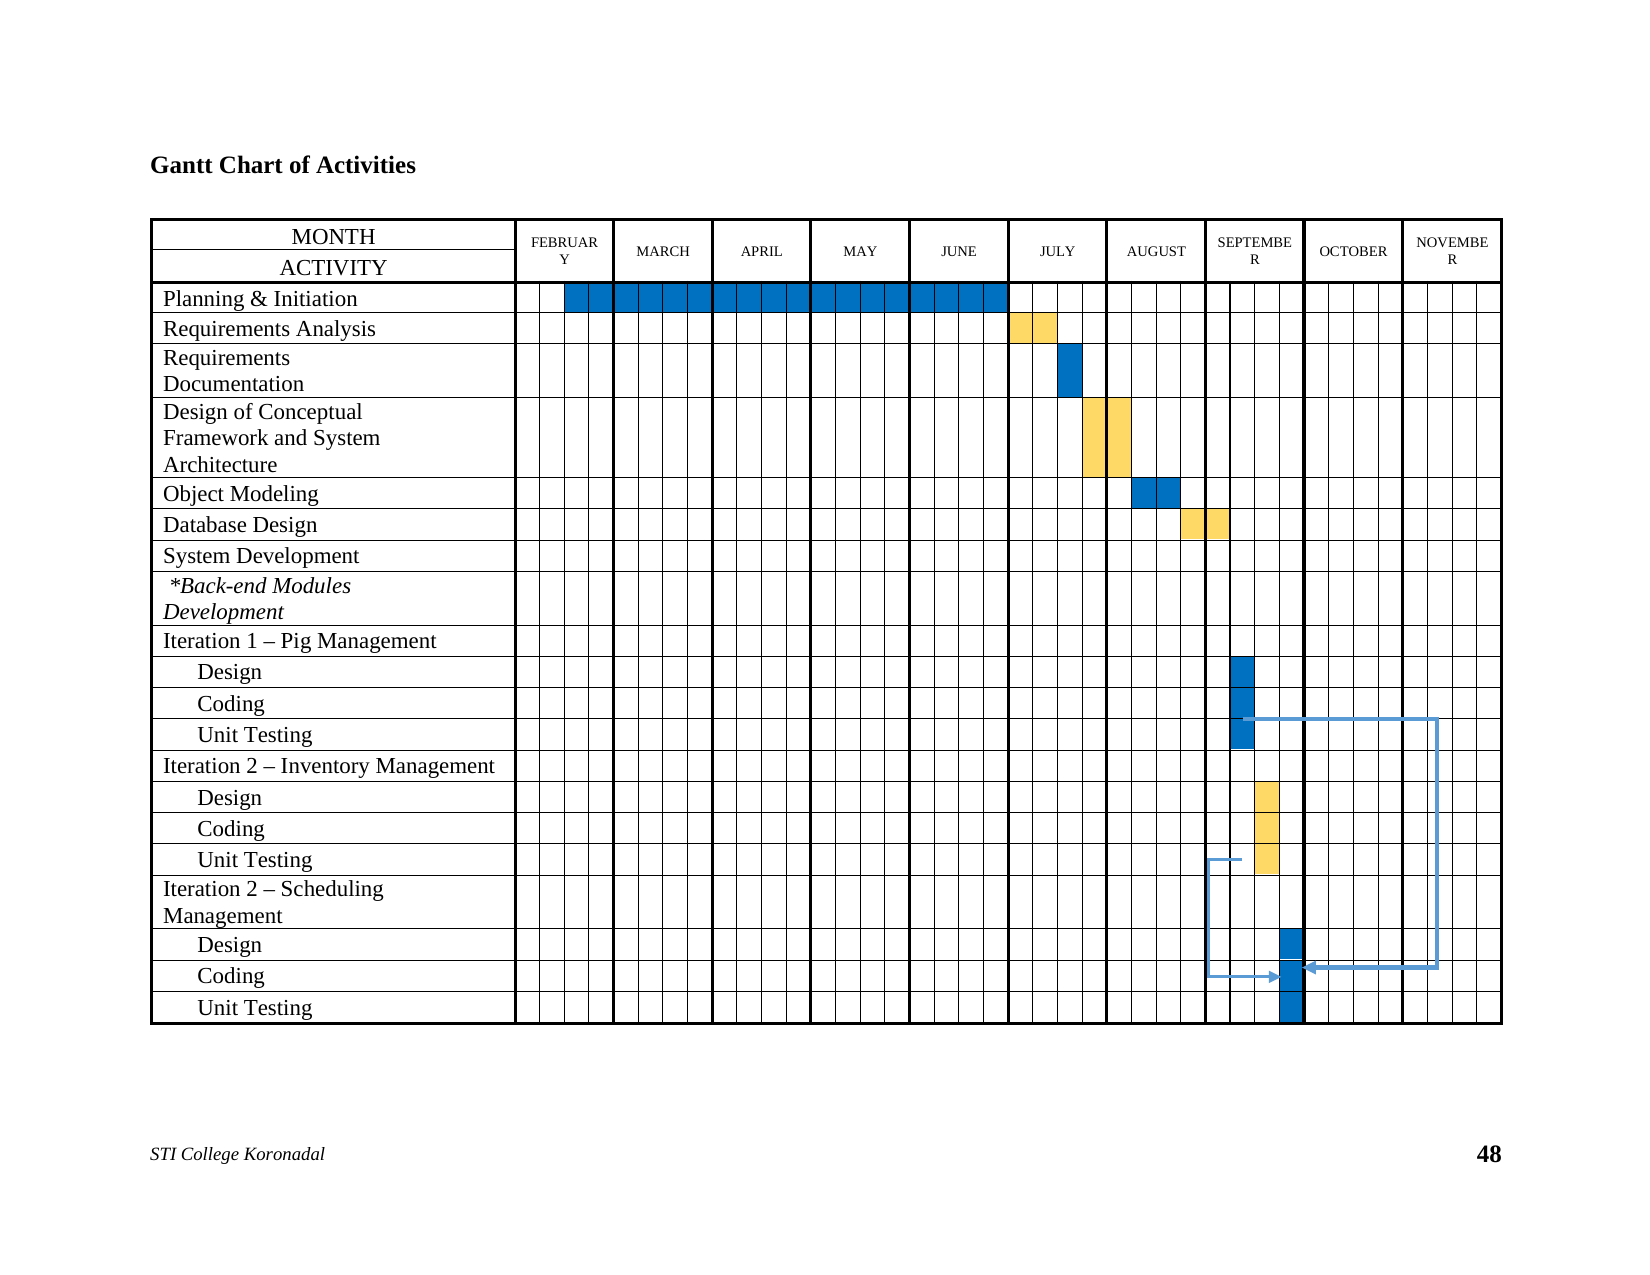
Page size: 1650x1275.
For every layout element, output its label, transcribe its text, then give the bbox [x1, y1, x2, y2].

table_cell [1108, 541, 1131, 571]
table_cell [1033, 572, 1057, 624]
table_cell [1010, 657, 1032, 687]
table_cell [517, 572, 539, 624]
table_cell [935, 961, 958, 991]
table_cell [787, 541, 809, 571]
table_cell [1083, 398, 1105, 477]
table_cell [1453, 284, 1476, 312]
table_cell [1255, 751, 1279, 781]
table_cell [639, 541, 662, 571]
table_cell [540, 719, 564, 749]
table_cell [1207, 978, 1229, 991]
table_cell [1058, 813, 1082, 843]
table_cell [1231, 313, 1254, 343]
table_cell [615, 626, 638, 656]
table_cell [639, 876, 662, 928]
table_cell [1083, 344, 1105, 397]
table_cell [1379, 657, 1401, 687]
table_cell [663, 751, 687, 781]
table_cell Design [153, 929, 514, 959]
table_cell [836, 688, 860, 718]
table_cell [1033, 398, 1057, 477]
table_cell [1231, 719, 1254, 749]
table_cell [1306, 626, 1328, 656]
table_cell [1329, 992, 1353, 1022]
table_cell [1354, 626, 1378, 656]
table_cell [787, 313, 809, 343]
table_cell [1033, 844, 1057, 874]
table_cell [935, 541, 958, 571]
table_cell [737, 398, 761, 477]
table_cell [1379, 844, 1401, 874]
table_cell [1280, 509, 1302, 539]
table_cell [1207, 782, 1229, 812]
table_cell [959, 344, 983, 397]
table_cell Database Design [153, 509, 514, 539]
table_cell [1453, 782, 1476, 812]
table_cell [1453, 844, 1476, 874]
table_cell [1058, 657, 1082, 687]
table_cell [1132, 478, 1156, 508]
table_cell [1477, 626, 1500, 656]
table_cell [1255, 688, 1279, 717]
table_cell [1181, 344, 1204, 397]
table_cell [1329, 782, 1353, 812]
table_cell [737, 751, 761, 781]
table_cell [1181, 813, 1204, 843]
table_cell [1207, 751, 1229, 781]
table_cell [911, 961, 934, 991]
table_cell [1306, 398, 1328, 477]
table_cell [812, 657, 835, 687]
table_cell [688, 344, 711, 397]
table_cell [1306, 751, 1328, 781]
table_cell [762, 992, 786, 1022]
table_cell [1231, 813, 1254, 843]
table_cell [517, 284, 539, 312]
table_cell [1329, 721, 1353, 749]
table_cell [1354, 970, 1378, 991]
table_cell [1329, 813, 1353, 843]
table_cell [787, 844, 809, 874]
table_cell [1428, 813, 1435, 843]
table_cell [1306, 813, 1328, 843]
table_cell Unit Testing [153, 844, 514, 874]
table_header SEPTEMBER [1207, 221, 1302, 281]
table_cell [1255, 344, 1279, 397]
table_cell [1033, 992, 1057, 1022]
table_cell [1157, 572, 1180, 624]
table_cell [639, 344, 662, 397]
table_cell [589, 541, 612, 571]
table_cell [1108, 961, 1131, 991]
table_cell [1231, 688, 1254, 718]
table_cell [1157, 688, 1180, 718]
table_cell [1157, 541, 1180, 571]
table_cell [1132, 313, 1156, 343]
table_cell [984, 876, 1007, 928]
table_cell [639, 782, 662, 812]
table_cell [1428, 284, 1452, 312]
table_cell [1329, 344, 1353, 397]
table_cell [984, 478, 1007, 508]
table_cell [762, 813, 786, 843]
table_cell [517, 313, 539, 343]
table_cell [861, 541, 884, 571]
table_cell [787, 657, 809, 687]
table_cell [861, 876, 884, 928]
table_cell [1280, 313, 1302, 343]
table_cell System Development [153, 541, 514, 571]
table_cell [1255, 813, 1279, 843]
table_cell [737, 876, 761, 928]
table_cell [911, 541, 934, 571]
table_cell [589, 844, 612, 874]
table_cell [1329, 398, 1353, 477]
table_cell [517, 813, 539, 843]
table_cell [861, 478, 884, 508]
table_cell [1083, 961, 1105, 991]
table_cell [911, 844, 934, 874]
table_cell [1058, 719, 1082, 749]
table_cell [663, 876, 687, 928]
table_cell [688, 541, 711, 571]
table_cell Requirements Documentation [153, 344, 514, 397]
table_cell [565, 688, 588, 718]
table_cell [1354, 398, 1378, 477]
table_cell [1033, 509, 1057, 539]
table_cell [714, 961, 736, 991]
table_cell [984, 719, 1007, 749]
table_cell [911, 344, 934, 397]
table_cell [688, 626, 711, 656]
table_cell [615, 929, 638, 959]
table_cell [1354, 813, 1378, 843]
table_cell [885, 961, 908, 991]
table_cell [639, 929, 662, 959]
table_cell [1379, 929, 1401, 959]
table_cell [714, 626, 736, 656]
table_cell [984, 961, 1007, 991]
table_cell [836, 719, 860, 749]
table_cell [861, 992, 884, 1022]
table_cell [1255, 572, 1279, 624]
table_cell [911, 626, 934, 656]
table_cell [1231, 751, 1254, 781]
table_cell [1207, 688, 1229, 718]
table_cell [663, 478, 687, 508]
table_cell [1157, 929, 1180, 959]
table_cell [959, 541, 983, 571]
table_cell [787, 688, 809, 718]
table_cell [885, 572, 908, 624]
table_cell [589, 657, 612, 687]
table_cell [984, 782, 1007, 812]
table_cell [984, 813, 1007, 843]
table_cell [565, 541, 588, 571]
table_cell [688, 844, 711, 874]
table_cell [1306, 688, 1328, 717]
table_cell [1058, 876, 1082, 928]
table_cell [787, 876, 809, 928]
table_cell Iteration 2 – Scheduling Management [153, 876, 514, 928]
table_cell [1280, 844, 1302, 874]
table_cell [589, 782, 612, 812]
table_cell [836, 844, 860, 874]
table_cell [1058, 929, 1082, 959]
table_cell [1108, 572, 1131, 624]
table_cell [663, 541, 687, 571]
table_cell [1058, 478, 1082, 508]
table_header MARCH [615, 221, 711, 281]
table_cell [1132, 284, 1156, 312]
table_cell [836, 961, 860, 991]
table_cell [1453, 992, 1476, 1022]
table_cell [836, 541, 860, 571]
table_cell [1132, 992, 1156, 1022]
table_cell [1083, 541, 1105, 571]
table_cell [565, 572, 588, 624]
table_header OCTOBER [1306, 221, 1401, 281]
table_cell [1404, 751, 1427, 781]
table_cell [812, 478, 835, 508]
table_cell [1477, 478, 1500, 508]
table_cell [565, 751, 588, 781]
table_cell [1157, 344, 1180, 397]
table_cell [1010, 478, 1032, 508]
table_cell [1255, 284, 1279, 312]
table_cell [762, 844, 786, 874]
table_cell [1108, 813, 1131, 843]
table_cell [885, 313, 908, 343]
table_cell [984, 541, 1007, 571]
table_cell [935, 844, 958, 874]
table_cell [688, 284, 711, 312]
table_cell [1306, 844, 1328, 874]
table_cell [615, 751, 638, 781]
table_cell [935, 782, 958, 812]
table_cell [1404, 572, 1427, 624]
table_cell [812, 929, 835, 959]
table_cell [540, 844, 564, 874]
table_cell [1010, 313, 1032, 343]
table_cell [1404, 344, 1427, 397]
table_cell [836, 782, 860, 812]
table_cell [1428, 929, 1435, 959]
table_cell [935, 688, 958, 718]
table_cell [836, 509, 860, 539]
table_cell [1132, 813, 1156, 843]
table_cell [663, 398, 687, 477]
table_cell Requirements Analysis [153, 313, 514, 343]
table_cell [565, 657, 588, 687]
table_cell [663, 626, 687, 656]
table_cell [1477, 961, 1500, 991]
table_cell [1231, 657, 1254, 687]
table_cell [1010, 626, 1032, 656]
table_cell [1453, 657, 1476, 687]
table_cell [639, 313, 662, 343]
table_cell [1255, 782, 1279, 812]
table_cell [1379, 572, 1401, 624]
table_header JULY [1010, 221, 1105, 281]
table_cell [1404, 813, 1427, 843]
table_cell [737, 813, 761, 843]
table_cell [885, 876, 908, 928]
table_cell [836, 813, 860, 843]
table_cell [1306, 970, 1328, 991]
table_header APRIL [714, 221, 809, 281]
table_cell [1010, 813, 1032, 843]
table_cell [1428, 626, 1452, 656]
table_cell [861, 572, 884, 624]
table_cell [885, 478, 908, 508]
table_cell [911, 929, 934, 959]
table_cell [565, 313, 588, 343]
table_cell [1477, 541, 1500, 571]
table_cell [1477, 657, 1500, 687]
table_cell [1010, 344, 1032, 397]
table_cell [861, 626, 884, 656]
table_cell [1379, 992, 1401, 1022]
table_cell [812, 876, 835, 928]
table_cell [1453, 478, 1476, 508]
table_cell [861, 813, 884, 843]
table_cell [885, 719, 908, 749]
table_cell [639, 478, 662, 508]
table_cell [1329, 572, 1353, 624]
table_cell [812, 626, 835, 656]
table_cell [1255, 398, 1279, 477]
table_cell [1453, 313, 1476, 343]
table_cell [1132, 572, 1156, 624]
table_cell [1181, 626, 1204, 656]
table_cell [565, 876, 588, 928]
table_cell [737, 478, 761, 508]
table_cell [589, 626, 612, 656]
table_cell [787, 284, 809, 312]
table_cell [517, 478, 539, 508]
table_cell [787, 572, 809, 624]
table_cell [787, 626, 809, 656]
table_cell [885, 398, 908, 477]
table_cell [1058, 572, 1082, 624]
table_cell [1083, 688, 1105, 718]
table_cell [836, 572, 860, 624]
table_cell [836, 398, 860, 477]
table_cell [1033, 344, 1057, 397]
table_cell [762, 929, 786, 959]
table_cell [615, 344, 638, 397]
table_cell [1157, 398, 1180, 477]
table_cell [1439, 719, 1452, 749]
table_cell [589, 572, 612, 624]
table_cell [714, 657, 736, 687]
table_cell [1306, 478, 1328, 508]
table_cell [861, 844, 884, 874]
table_header MAY [812, 221, 908, 281]
table_cell [1428, 961, 1452, 991]
table_cell [1231, 572, 1254, 624]
table_cell [1231, 284, 1254, 312]
table_cell [1439, 813, 1452, 843]
table_cell [1231, 478, 1254, 508]
table_cell [1280, 626, 1302, 656]
table_cell [615, 719, 638, 749]
table_cell [714, 572, 736, 624]
table_cell [885, 657, 908, 687]
table_cell [1010, 572, 1032, 624]
table_cell [714, 876, 736, 928]
table_cell [517, 992, 539, 1022]
table_cell [714, 509, 736, 539]
table_cell [1033, 657, 1057, 687]
table_cell [565, 813, 588, 843]
table_cell [861, 961, 884, 991]
table_cell [1083, 572, 1105, 624]
table_header NOVEMBER [1404, 221, 1500, 281]
table_cell [1108, 751, 1131, 781]
table_cell [1083, 478, 1105, 508]
table_cell [1255, 978, 1279, 991]
table_cell [1207, 813, 1229, 843]
table_cell [1255, 929, 1279, 959]
table_cell [1181, 719, 1204, 749]
table_cell [1181, 284, 1204, 312]
table_cell [1280, 572, 1302, 624]
table_cell [517, 626, 539, 656]
table_cell [1354, 844, 1378, 874]
table_cell [1207, 572, 1229, 624]
table_cell [1207, 509, 1229, 539]
table_cell [1354, 929, 1378, 959]
table_cell [1453, 398, 1476, 477]
table_cell [1132, 688, 1156, 718]
table_cell [1132, 844, 1156, 874]
table_cell [812, 782, 835, 812]
table_cell [1157, 657, 1180, 687]
table_cell [1157, 478, 1180, 508]
table_cell [589, 398, 612, 477]
table_cell [762, 398, 786, 477]
table_cell [1132, 657, 1156, 687]
table_cell [517, 688, 539, 718]
table_cell [1181, 992, 1204, 1022]
table_cell [959, 626, 983, 656]
table_cell [540, 813, 564, 843]
text Gantt Chart of Activities [150, 150, 1500, 179]
table_cell [589, 313, 612, 343]
table_cell [589, 751, 612, 781]
table_cell [714, 813, 736, 843]
table_cell [540, 478, 564, 508]
table_cell [935, 398, 958, 477]
table_cell [1379, 313, 1401, 343]
table_cell [589, 961, 612, 991]
table_cell [762, 541, 786, 571]
table_cell [1329, 541, 1353, 571]
table_cell [812, 844, 835, 874]
table_cell [762, 719, 786, 749]
table_cell [812, 541, 835, 571]
table_cell [589, 719, 612, 749]
table_cell [1280, 813, 1302, 843]
table_cell Iteration 1 – Pig Management [153, 626, 514, 656]
table_cell [1108, 657, 1131, 687]
table_cell [663, 688, 687, 718]
table_cell [787, 398, 809, 477]
table_cell [1280, 876, 1302, 928]
table_cell [935, 313, 958, 343]
table_cell [836, 992, 860, 1022]
table_cell [911, 657, 934, 687]
table_cell [1354, 509, 1378, 539]
table_cell [1329, 626, 1353, 656]
table_cell [639, 572, 662, 624]
table_cell [885, 782, 908, 812]
table_cell [565, 478, 588, 508]
table_cell [1404, 509, 1427, 539]
table_cell [1058, 284, 1082, 312]
table_cell [787, 751, 809, 781]
table_cell [812, 992, 835, 1022]
table_cell [1181, 509, 1204, 539]
table_cell [540, 929, 564, 959]
table_cell [1404, 284, 1427, 312]
table_cell [663, 992, 687, 1022]
table_cell Object Modeling [153, 478, 514, 508]
table_cell [984, 751, 1007, 781]
table_cell [812, 961, 835, 991]
table_cell [911, 688, 934, 718]
table_cell [1033, 313, 1057, 343]
table_cell [565, 509, 588, 539]
table_cell [1306, 782, 1328, 812]
table_cell [1306, 313, 1328, 343]
table_cell [885, 284, 908, 312]
table_cell [1231, 626, 1254, 656]
table_cell [935, 992, 958, 1022]
table_cell [984, 509, 1007, 539]
table_cell [1083, 876, 1105, 928]
table_header JUNE [911, 221, 1007, 281]
table_cell [1354, 657, 1378, 687]
table_cell [1108, 626, 1131, 656]
table_cell [1379, 509, 1401, 539]
table_cell [1379, 541, 1401, 571]
table_cell [1404, 970, 1427, 991]
table_cell [959, 929, 983, 959]
table_cell [688, 572, 711, 624]
table_cell [1453, 509, 1476, 539]
table_cell [1329, 688, 1353, 717]
table_cell [935, 284, 958, 312]
table_cell [1439, 751, 1452, 781]
table_cell [1207, 284, 1229, 312]
table_cell [615, 398, 638, 477]
table_cell [1354, 961, 1378, 965]
table_cell [639, 509, 662, 539]
table_cell [935, 657, 958, 687]
table_cell [663, 509, 687, 539]
table_cell [663, 929, 687, 959]
table_cell [1157, 992, 1180, 1022]
table_cell [1108, 284, 1131, 312]
table_cell [935, 751, 958, 781]
table_cell [589, 688, 612, 718]
table_cell [1379, 344, 1401, 397]
table_cell [1428, 572, 1452, 624]
table_cell [1439, 876, 1452, 928]
table_cell [1306, 929, 1328, 959]
table_cell [565, 719, 588, 749]
table_cell [984, 313, 1007, 343]
table_cell [1477, 876, 1500, 928]
table_cell [885, 929, 908, 959]
table_cell [663, 344, 687, 397]
table_cell [1255, 961, 1279, 975]
table_cell [1354, 572, 1378, 624]
table_cell [737, 313, 761, 343]
table_cell [1058, 782, 1082, 812]
table_cell [885, 992, 908, 1022]
table_cell [1379, 688, 1401, 717]
table_cell [959, 876, 983, 928]
table_cell [1108, 688, 1131, 718]
table_cell [1306, 284, 1328, 312]
table_cell [517, 344, 539, 397]
table_cell [1428, 782, 1435, 812]
table_cell [762, 657, 786, 687]
table_cell [589, 813, 612, 843]
table_cell [737, 782, 761, 812]
table_cell [1132, 344, 1156, 397]
table_cell [1280, 782, 1302, 812]
table_cell [1181, 478, 1204, 508]
table_cell [540, 572, 564, 624]
table_cell [1058, 844, 1082, 874]
table_cell [540, 657, 564, 687]
table_cell [1083, 992, 1105, 1022]
table_cell [517, 541, 539, 571]
table_cell [565, 344, 588, 397]
table_cell [1428, 541, 1452, 571]
table_cell [1157, 844, 1180, 874]
table_cell [714, 284, 736, 312]
table_cell [984, 344, 1007, 397]
table_cell [1428, 844, 1435, 874]
table_cell [1010, 541, 1032, 571]
table_cell [1477, 398, 1500, 477]
table_cell [1157, 961, 1180, 991]
table_cell [663, 844, 687, 874]
table_cell [540, 398, 564, 477]
table_cell [1477, 509, 1500, 539]
table_cell [688, 876, 711, 928]
table_header MONTH [153, 221, 514, 249]
table_cell [762, 284, 786, 312]
table_cell [885, 344, 908, 397]
table_cell [787, 719, 809, 749]
table_cell [1255, 478, 1279, 508]
table_cell [861, 657, 884, 687]
table_cell [1132, 751, 1156, 781]
table_cell [517, 876, 539, 928]
table_cell [787, 813, 809, 843]
table_cell [1428, 509, 1452, 539]
table_cell [1231, 541, 1254, 571]
table_cell [589, 509, 612, 539]
table_cell [1379, 961, 1401, 965]
table_cell [959, 572, 983, 624]
table_cell [1058, 751, 1082, 781]
table_cell [1439, 844, 1452, 874]
table_cell [737, 992, 761, 1022]
table_cell [714, 751, 736, 781]
table_cell [1280, 478, 1302, 508]
table_cell [861, 688, 884, 718]
table_cell [1033, 813, 1057, 843]
table_cell Unit Testing [153, 992, 514, 1022]
table_cell [1108, 509, 1131, 539]
table_cell [1157, 719, 1180, 749]
table_cell [1255, 626, 1279, 656]
table_cell [1354, 721, 1378, 749]
table_cell [517, 782, 539, 812]
table_cell [615, 284, 638, 312]
table_cell [1083, 719, 1105, 749]
table_cell [1306, 657, 1328, 687]
table_cell [812, 813, 835, 843]
table_cell [1010, 688, 1032, 718]
table_cell [1404, 961, 1427, 965]
table_cell [762, 688, 786, 718]
table_cell [1108, 478, 1131, 508]
table_cell [1280, 284, 1302, 312]
table_cell [1428, 478, 1452, 508]
table_cell [984, 688, 1007, 718]
table_cell [836, 478, 860, 508]
table_cell [1404, 478, 1427, 508]
table_cell [959, 719, 983, 749]
table_cell [812, 398, 835, 477]
table_cell [787, 961, 809, 991]
table_cell [1132, 929, 1156, 959]
table_cell [1132, 398, 1156, 477]
table_cell [959, 782, 983, 812]
table_cell [762, 782, 786, 812]
table_cell [959, 813, 983, 843]
table_cell [688, 929, 711, 959]
table_cell [1181, 313, 1204, 343]
table_cell [639, 751, 662, 781]
table_cell [959, 961, 983, 991]
table_cell [911, 572, 934, 624]
table_cell [517, 844, 539, 874]
table_cell [1379, 478, 1401, 508]
table_cell [1379, 751, 1401, 781]
table_cell [911, 813, 934, 843]
table_cell [1428, 688, 1452, 718]
table_cell [1280, 398, 1302, 477]
table_cell [688, 398, 711, 477]
table_cell [688, 719, 711, 749]
table_cell [517, 398, 539, 477]
table_cell [1453, 541, 1476, 571]
table_cell [615, 782, 638, 812]
table_cell [688, 478, 711, 508]
table_cell [1306, 876, 1328, 928]
table_cell [1453, 572, 1476, 624]
table_cell [911, 284, 934, 312]
table_cell [589, 876, 612, 928]
table_cell [714, 992, 736, 1022]
table_cell [1157, 751, 1180, 781]
table_cell [1058, 626, 1082, 656]
table_cell [812, 751, 835, 781]
table_cell [984, 657, 1007, 687]
table_cell [1207, 719, 1229, 749]
table_cell [1132, 541, 1156, 571]
table_cell [984, 626, 1007, 656]
table_cell [1210, 929, 1229, 959]
table_cell [959, 478, 983, 508]
table_cell [861, 782, 884, 812]
table_cell [1181, 572, 1204, 624]
table_cell [1354, 541, 1378, 571]
table_cell [762, 572, 786, 624]
table_cell [639, 626, 662, 656]
table_cell [540, 961, 564, 991]
table_cell [1181, 876, 1204, 928]
table_cell [1231, 876, 1254, 928]
table_cell [1404, 782, 1427, 812]
table_cell [1207, 541, 1229, 571]
table_cell [1132, 509, 1156, 539]
table_cell [688, 992, 711, 1022]
table_cell [1181, 782, 1204, 812]
table_cell [1231, 344, 1254, 397]
table_cell [935, 719, 958, 749]
table_cell [1083, 284, 1105, 312]
table_cell [1157, 313, 1180, 343]
table_cell [639, 657, 662, 687]
table_cell [1010, 751, 1032, 781]
table_cell [1231, 929, 1254, 959]
table_cell [1033, 284, 1057, 312]
table_cell [762, 751, 786, 781]
table_cell [589, 478, 612, 508]
table_cell [1453, 719, 1476, 749]
table_cell Design of Conceptual Framework and System Architecture [153, 398, 514, 477]
table_cell [1379, 626, 1401, 656]
table_cell [1329, 509, 1353, 539]
table_cell Design [153, 782, 514, 812]
table_cell [1379, 782, 1401, 812]
table_cell [615, 876, 638, 928]
table_cell [1207, 344, 1229, 397]
table_cell [517, 719, 539, 749]
table_cell [885, 509, 908, 539]
table_cell [1157, 782, 1180, 812]
table_cell [762, 344, 786, 397]
table_cell [1477, 751, 1500, 781]
table_cell [1379, 284, 1401, 312]
table_cell [737, 961, 761, 991]
table_cell [1108, 719, 1131, 749]
table_cell [589, 992, 612, 1022]
table_cell [1280, 657, 1302, 687]
table_cell [1306, 992, 1328, 1022]
table_cell [1428, 721, 1435, 749]
table_cell [1231, 398, 1254, 477]
table_cell [714, 929, 736, 959]
table_cell [935, 478, 958, 508]
table_cell [1428, 657, 1452, 687]
table_cell Coding [153, 961, 514, 991]
table_cell [935, 813, 958, 843]
table_cell [1033, 751, 1057, 781]
table_cell [984, 572, 1007, 624]
table_cell [935, 876, 958, 928]
table_cell [787, 929, 809, 959]
table_header FEBRUARY [517, 221, 612, 281]
table_cell [1404, 688, 1427, 717]
table_cell [1108, 782, 1131, 812]
table_cell [1083, 626, 1105, 656]
table_cell [1280, 721, 1302, 749]
table_cell [1157, 876, 1180, 928]
table_cell [714, 344, 736, 397]
table_cell [861, 344, 884, 397]
table_cell [812, 313, 835, 343]
table_cell [1207, 657, 1229, 687]
table_cell [1255, 876, 1279, 928]
table_cell [1083, 657, 1105, 687]
table_cell [885, 844, 908, 874]
table_cell [663, 284, 687, 312]
table_cell [1354, 478, 1378, 508]
table_cell [1453, 876, 1476, 928]
table_cell [1329, 751, 1353, 781]
table_cell [565, 284, 588, 312]
table_cell [639, 961, 662, 991]
table_cell [911, 992, 934, 1022]
table_cell [935, 344, 958, 397]
table_cell [565, 398, 588, 477]
table_cell [911, 398, 934, 477]
table_cell [1477, 313, 1500, 343]
table_cell [1033, 929, 1057, 959]
table_cell [663, 313, 687, 343]
table_cell [1306, 721, 1328, 749]
table_cell [1354, 782, 1378, 812]
table_cell Coding [153, 688, 514, 718]
table_cell [861, 929, 884, 959]
table_cell [615, 657, 638, 687]
table_cell [517, 929, 539, 959]
table_cell [1477, 844, 1500, 874]
table_cell [1033, 782, 1057, 812]
table_cell [540, 688, 564, 718]
table_cell [1033, 961, 1057, 991]
table_cell [1058, 398, 1082, 477]
table_cell [639, 813, 662, 843]
table_cell [1280, 929, 1302, 959]
table_cell [935, 929, 958, 959]
table_cell [1058, 992, 1082, 1022]
table_cell [1207, 478, 1229, 508]
table_cell [984, 398, 1007, 477]
table_cell [1280, 541, 1302, 571]
table_cell [517, 509, 539, 539]
table_cell [1280, 961, 1302, 991]
table_cell [984, 929, 1007, 959]
table_cell [517, 751, 539, 781]
table_cell [1453, 751, 1476, 781]
table_cell [1181, 751, 1204, 781]
table_cell [1354, 284, 1378, 312]
table_cell [688, 688, 711, 718]
table_cell [762, 478, 786, 508]
table_cell [762, 313, 786, 343]
table_cell [714, 398, 736, 477]
table_cell [688, 813, 711, 843]
table_cell [959, 751, 983, 781]
table_cell [836, 751, 860, 781]
table_cell [688, 313, 711, 343]
table_cell [984, 844, 1007, 874]
table_cell [663, 782, 687, 812]
table_cell [1428, 992, 1452, 1022]
table_cell [1181, 844, 1204, 874]
table_cell [540, 344, 564, 397]
table_cell Iteration 2 – Inventory Management [153, 751, 514, 781]
table_cell [737, 844, 761, 874]
table_cell [1477, 688, 1500, 718]
table_cell [836, 284, 860, 312]
table_cell [615, 572, 638, 624]
table_cell [935, 509, 958, 539]
table_cell [1453, 626, 1476, 656]
table_cell [1404, 721, 1427, 749]
table_cell [787, 509, 809, 539]
table_cell [1477, 929, 1500, 959]
table_cell [1132, 782, 1156, 812]
table_cell [1083, 751, 1105, 781]
table_cell [1207, 313, 1229, 343]
table_cell [1255, 721, 1279, 749]
table_cell [787, 782, 809, 812]
table_cell [565, 844, 588, 874]
table_cell [1010, 509, 1032, 539]
table_cell [714, 844, 736, 874]
table_cell [1207, 844, 1229, 858]
table_cell [737, 688, 761, 718]
table_cell Unit Testing [153, 719, 514, 749]
table_cell [836, 876, 860, 928]
table_cell [1231, 992, 1254, 1022]
table_cell [639, 284, 662, 312]
table_cell [861, 398, 884, 477]
table_cell [885, 541, 908, 571]
table_cell [714, 541, 736, 571]
table_cell ACTIVITY [153, 250, 514, 281]
table_cell [1306, 572, 1328, 624]
table_cell [1210, 861, 1229, 874]
table_cell [1329, 844, 1353, 874]
table_cell [1404, 929, 1427, 959]
table_cell [1157, 509, 1180, 539]
table_cell [1058, 509, 1082, 539]
table_cell [714, 688, 736, 718]
table_cell [1181, 961, 1204, 991]
table_cell [935, 626, 958, 656]
table_cell [1231, 782, 1254, 812]
table_cell [688, 782, 711, 812]
table_cell [836, 929, 860, 959]
table_cell [615, 313, 638, 343]
table_cell [1033, 478, 1057, 508]
table_cell [885, 813, 908, 843]
table_cell [540, 876, 564, 928]
table_cell [615, 509, 638, 539]
table_cell [1329, 929, 1353, 959]
table_cell [1108, 398, 1131, 477]
table_cell [762, 876, 786, 928]
table_cell [565, 961, 588, 991]
table_cell [1439, 782, 1452, 812]
table_cell [737, 541, 761, 571]
table_cell [812, 719, 835, 749]
table_cell [1058, 541, 1082, 571]
table_cell [663, 657, 687, 687]
table_cell [540, 751, 564, 781]
table_cell [1477, 572, 1500, 624]
table_cell [1231, 978, 1254, 991]
table_cell [1329, 313, 1353, 343]
table_cell [615, 844, 638, 874]
table_cell Planning & Initiation [153, 284, 514, 312]
table_cell [540, 626, 564, 656]
table_cell [836, 657, 860, 687]
table_cell [762, 961, 786, 991]
table_cell [911, 782, 934, 812]
table_cell [812, 572, 835, 624]
table_cell [639, 992, 662, 1022]
table_cell *Back-end Modules Development [153, 572, 514, 624]
table_cell [1033, 688, 1057, 718]
table_cell [1058, 961, 1082, 991]
table_cell [1010, 782, 1032, 812]
table_cell [1083, 313, 1105, 343]
table_cell [1157, 626, 1180, 656]
table_cell [639, 844, 662, 874]
table_cell [1329, 876, 1353, 928]
table_cell [1404, 626, 1427, 656]
table_cell [737, 284, 761, 312]
table_cell [885, 688, 908, 718]
table_cell [1207, 398, 1229, 477]
table_header AUGUST [1108, 221, 1204, 281]
table_cell [1329, 284, 1353, 312]
table_cell [615, 541, 638, 571]
table_cell [911, 876, 934, 928]
table_cell [688, 657, 711, 687]
table_cell [984, 992, 1007, 1022]
table_cell [615, 961, 638, 991]
table_cell [911, 719, 934, 749]
table_cell [565, 929, 588, 959]
table_cell [663, 813, 687, 843]
table_cell [1083, 929, 1105, 959]
table_cell [1329, 478, 1353, 508]
table_cell [836, 626, 860, 656]
table_cell [1453, 344, 1476, 397]
table_cell [688, 751, 711, 781]
table_cell [885, 751, 908, 781]
table_cell [615, 992, 638, 1022]
table_cell [714, 782, 736, 812]
table_cell [639, 719, 662, 749]
table_cell [1033, 541, 1057, 571]
table_cell [1181, 398, 1204, 477]
table_cell [861, 313, 884, 343]
table_cell [1477, 813, 1500, 843]
table_cell [787, 344, 809, 397]
table_cell [1379, 813, 1401, 843]
table_cell [1058, 313, 1082, 343]
table_cell [1255, 541, 1279, 571]
table_cell [663, 961, 687, 991]
table_cell [836, 313, 860, 343]
table_cell [565, 782, 588, 812]
table_cell [540, 509, 564, 539]
table_cell [1306, 541, 1328, 571]
table_cell [812, 688, 835, 718]
table_cell [1108, 992, 1131, 1022]
table_cell [589, 344, 612, 397]
table_cell [911, 313, 934, 343]
table_cell [762, 509, 786, 539]
table_cell [1132, 719, 1156, 749]
table_cell [1207, 992, 1229, 1022]
table_cell [1231, 961, 1254, 975]
table_cell [737, 929, 761, 959]
table_cell [615, 813, 638, 843]
table_cell [1354, 751, 1378, 781]
table_cell [1010, 876, 1032, 928]
table_cell [540, 284, 564, 312]
table_cell [1010, 844, 1032, 874]
table_cell [1132, 626, 1156, 656]
table_cell [1477, 992, 1500, 1022]
table_cell [1404, 398, 1427, 477]
table_cell [1231, 844, 1254, 874]
table_cell [615, 688, 638, 718]
table_cell [1210, 876, 1229, 928]
table_cell [1280, 688, 1302, 717]
table_cell [1404, 657, 1427, 687]
table_cell [1255, 992, 1279, 1022]
table_cell [1108, 344, 1131, 397]
table_cell [1058, 344, 1082, 397]
table_cell [959, 657, 983, 687]
table_cell [1354, 992, 1378, 1022]
table_cell [1354, 688, 1378, 717]
table_cell [1231, 509, 1254, 539]
table_cell [1306, 344, 1328, 397]
table_cell [836, 344, 860, 397]
table_cell [812, 284, 835, 312]
table_cell [787, 478, 809, 508]
table_cell [688, 961, 711, 991]
table_cell [1083, 782, 1105, 812]
table_cell Coding [153, 813, 514, 843]
table_cell [1428, 344, 1452, 397]
table_cell [1428, 398, 1452, 477]
table_cell [1083, 509, 1105, 539]
table_cell [1033, 719, 1057, 749]
table_cell [737, 572, 761, 624]
table_cell [1033, 876, 1057, 928]
table_cell [565, 992, 588, 1022]
table_cell [714, 478, 736, 508]
table_cell [1010, 284, 1032, 312]
table_cell [812, 344, 835, 397]
table_cell [1453, 961, 1476, 991]
table_cell [1010, 992, 1032, 1022]
table_cell [1157, 284, 1180, 312]
table_cell [1379, 876, 1401, 928]
table_cell [1010, 961, 1032, 991]
table_cell [663, 719, 687, 749]
table_cell [959, 313, 983, 343]
table_cell [589, 284, 612, 312]
table_cell [959, 688, 983, 718]
table_cell [959, 284, 983, 312]
table_cell [1354, 876, 1378, 928]
table_cell [1033, 626, 1057, 656]
table_cell [540, 992, 564, 1022]
table_cell [1477, 719, 1500, 749]
table_cell [737, 626, 761, 656]
table_cell [911, 751, 934, 781]
table_cell [1255, 313, 1279, 343]
table_cell [1306, 509, 1328, 539]
table_cell [1108, 844, 1131, 874]
table_cell [787, 992, 809, 1022]
table_cell [1404, 541, 1427, 571]
table_cell [1477, 344, 1500, 397]
table_cell [737, 657, 761, 687]
table_cell [540, 782, 564, 812]
table_cell [1404, 992, 1427, 1022]
table_cell [540, 541, 564, 571]
table_cell [959, 992, 983, 1022]
table_cell [1255, 509, 1279, 539]
table_cell [1477, 782, 1500, 812]
table_cell [1404, 876, 1427, 928]
table_cell [1157, 813, 1180, 843]
table_cell [1108, 313, 1131, 343]
table_cell [1255, 657, 1279, 687]
table_cell [517, 657, 539, 687]
table_cell [959, 398, 983, 477]
table_cell [1354, 344, 1378, 397]
table_cell [1181, 688, 1204, 718]
table_cell [1181, 541, 1204, 571]
table_cell [714, 313, 736, 343]
table_cell [1428, 751, 1435, 781]
table_cell [1207, 626, 1229, 656]
table_cell [1058, 688, 1082, 718]
table_cell [737, 719, 761, 749]
table_cell [959, 844, 983, 874]
table_cell [1404, 313, 1427, 343]
table_cell [688, 509, 711, 539]
table_cell [1379, 721, 1401, 749]
table_cell [935, 572, 958, 624]
table_cell [1428, 876, 1435, 928]
table_cell [1108, 929, 1131, 959]
table_cell [1010, 719, 1032, 749]
table_cell [1477, 284, 1500, 312]
table_cell [1329, 970, 1353, 991]
table_cell [1439, 929, 1452, 959]
table_cell [1181, 929, 1204, 959]
table_cell [540, 313, 564, 343]
table_cell [1453, 688, 1476, 718]
table_cell [1453, 813, 1476, 843]
table_cell [714, 719, 736, 749]
table_cell [1132, 961, 1156, 991]
table_cell [663, 572, 687, 624]
table_cell [885, 626, 908, 656]
table_cell [1083, 813, 1105, 843]
table_cell [1010, 398, 1032, 477]
table_cell [1316, 961, 1328, 965]
table_cell [1280, 344, 1302, 397]
table_cell [1379, 970, 1401, 991]
table_cell [1379, 398, 1401, 477]
table_cell [1083, 844, 1105, 874]
table_cell [1010, 929, 1032, 959]
table_cell [1404, 844, 1427, 874]
table_cell [812, 509, 835, 539]
table_cell [861, 509, 884, 539]
table_cell [639, 688, 662, 718]
table_cell [1329, 961, 1353, 965]
table_cell [959, 509, 983, 539]
table_cell [1280, 751, 1302, 781]
table_cell [911, 509, 934, 539]
table_cell [1132, 876, 1156, 928]
table_cell [1453, 929, 1476, 959]
table_cell [1280, 992, 1302, 1022]
table_cell [565, 626, 588, 656]
table_cell Design [153, 657, 514, 687]
table_cell [1210, 961, 1229, 975]
table_cell [737, 509, 761, 539]
table_cell [589, 929, 612, 959]
table_cell [615, 478, 638, 508]
table_cell [1255, 844, 1279, 874]
table_cell [861, 719, 884, 749]
table_cell [1108, 876, 1131, 928]
table_cell [1181, 657, 1204, 687]
table_cell [517, 961, 539, 991]
table_cell [911, 478, 934, 508]
table_cell [861, 284, 884, 312]
table_cell [737, 344, 761, 397]
table_cell [984, 284, 1007, 312]
table_cell [1329, 657, 1353, 687]
table_cell [1354, 313, 1378, 343]
table_cell [861, 751, 884, 781]
table_cell [639, 398, 662, 477]
table_cell [1428, 313, 1452, 343]
table_cell [762, 626, 786, 656]
